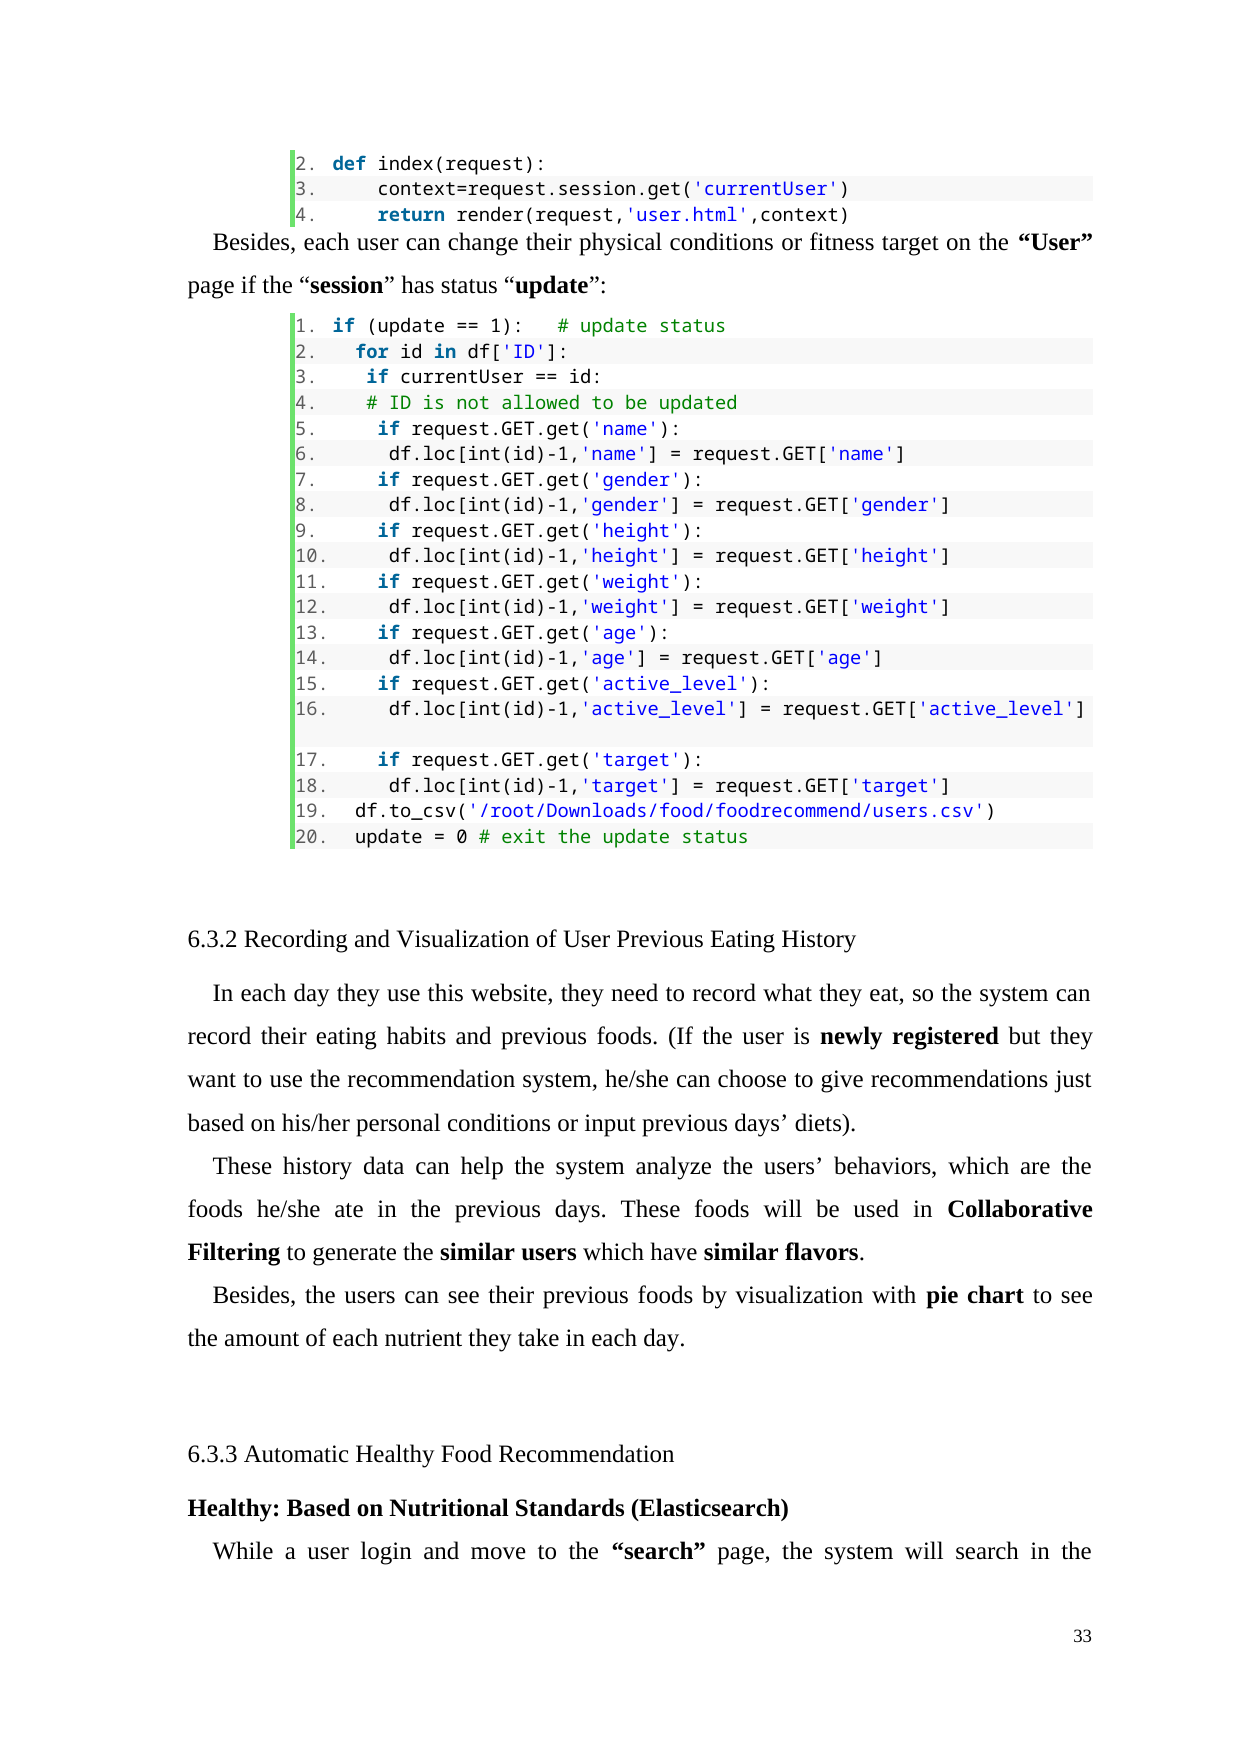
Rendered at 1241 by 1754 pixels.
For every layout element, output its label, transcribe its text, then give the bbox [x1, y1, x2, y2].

list if (update == 1): # update status [295, 313, 1093, 338]
list return render(request,'user.html',context) [295, 201, 1093, 227]
list if request.GET.get('weight'): [295, 568, 1093, 593]
list if request.GET.get('name'): [295, 415, 1093, 440]
subtitle 6.3.2 Recording and Visualization of User Previous Eating History [187, 924, 1092, 952]
list if request.GET.get('height'): [295, 517, 1093, 542]
list for id in df['ID']: [295, 338, 1093, 364]
list if request.GET.get('active_level'): [295, 670, 1093, 696]
text In each day they use this website, they need to record what they eat, so the system can record their eating habits and previous foods. (If the user is newly registered but they want to use the recommendation system, he/she can choose to give recommendations just based on his/her personal conditions or input previous days’ diets). [187, 978, 1093, 1136]
list df.loc[int(id)-1,'age'] = request.GET['age'] [295, 644, 1093, 670]
text These history data can help the system analyze the users’ behaviors, which are the foods he/she ate in the previous days. These foods will be used in Collaborative Filtering to generate the similar users which have similar flavors. [187, 1151, 1093, 1266]
text Healthy: Based on Nutritional Standards (Elasticsearch) [187, 1493, 1093, 1522]
subtitle 6.3.3 Automatic Healthy Food Recommendation [187, 1439, 1092, 1467]
list df.loc[int(id)-1,'weight'] = request.GET['weight'] [295, 593, 1093, 619]
text Besides, the users can see their previous foods by visualization with pie chart to see the amount of each nutrient they take in each day. [187, 1280, 1093, 1352]
list df.loc[int(id)-1,'active_level'] = request.GET['active_level'] [295, 696, 1093, 747]
list df.loc[int(id)-1,'name'] = request.GET['name'] [295, 440, 1093, 466]
list if request.GET.get('age'): [295, 619, 1093, 644]
list # ID is not allowed to be updated [295, 389, 1093, 415]
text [187, 1536, 1093, 1565]
list df.loc[int(id)-1,'height'] = request.GET['height'] [295, 542, 1093, 568]
list if request.GET.get('target'): [295, 747, 1093, 772]
list context=request.session.get('currentUser') [295, 176, 1093, 201]
list if currentUser == id: [295, 364, 1093, 389]
list update = 0 # exit the update status [295, 823, 1093, 849]
list if request.GET.get('gender'): [295, 466, 1093, 491]
text Besides, each user can change their physical conditions or fitness target on the “User” page if the “session” has status “update”: [187, 227, 1093, 298]
list def index(request): [295, 150, 1093, 176]
list df.loc[int(id)-1,'target'] = request.GET['target'] [295, 772, 1093, 798]
list df.to_csv('/root/Downloads/food/foodrecommend/users.csv') [295, 798, 1093, 823]
list df.loc[int(id)-1,'gender'] = request.GET['gender'] [295, 491, 1093, 517]
